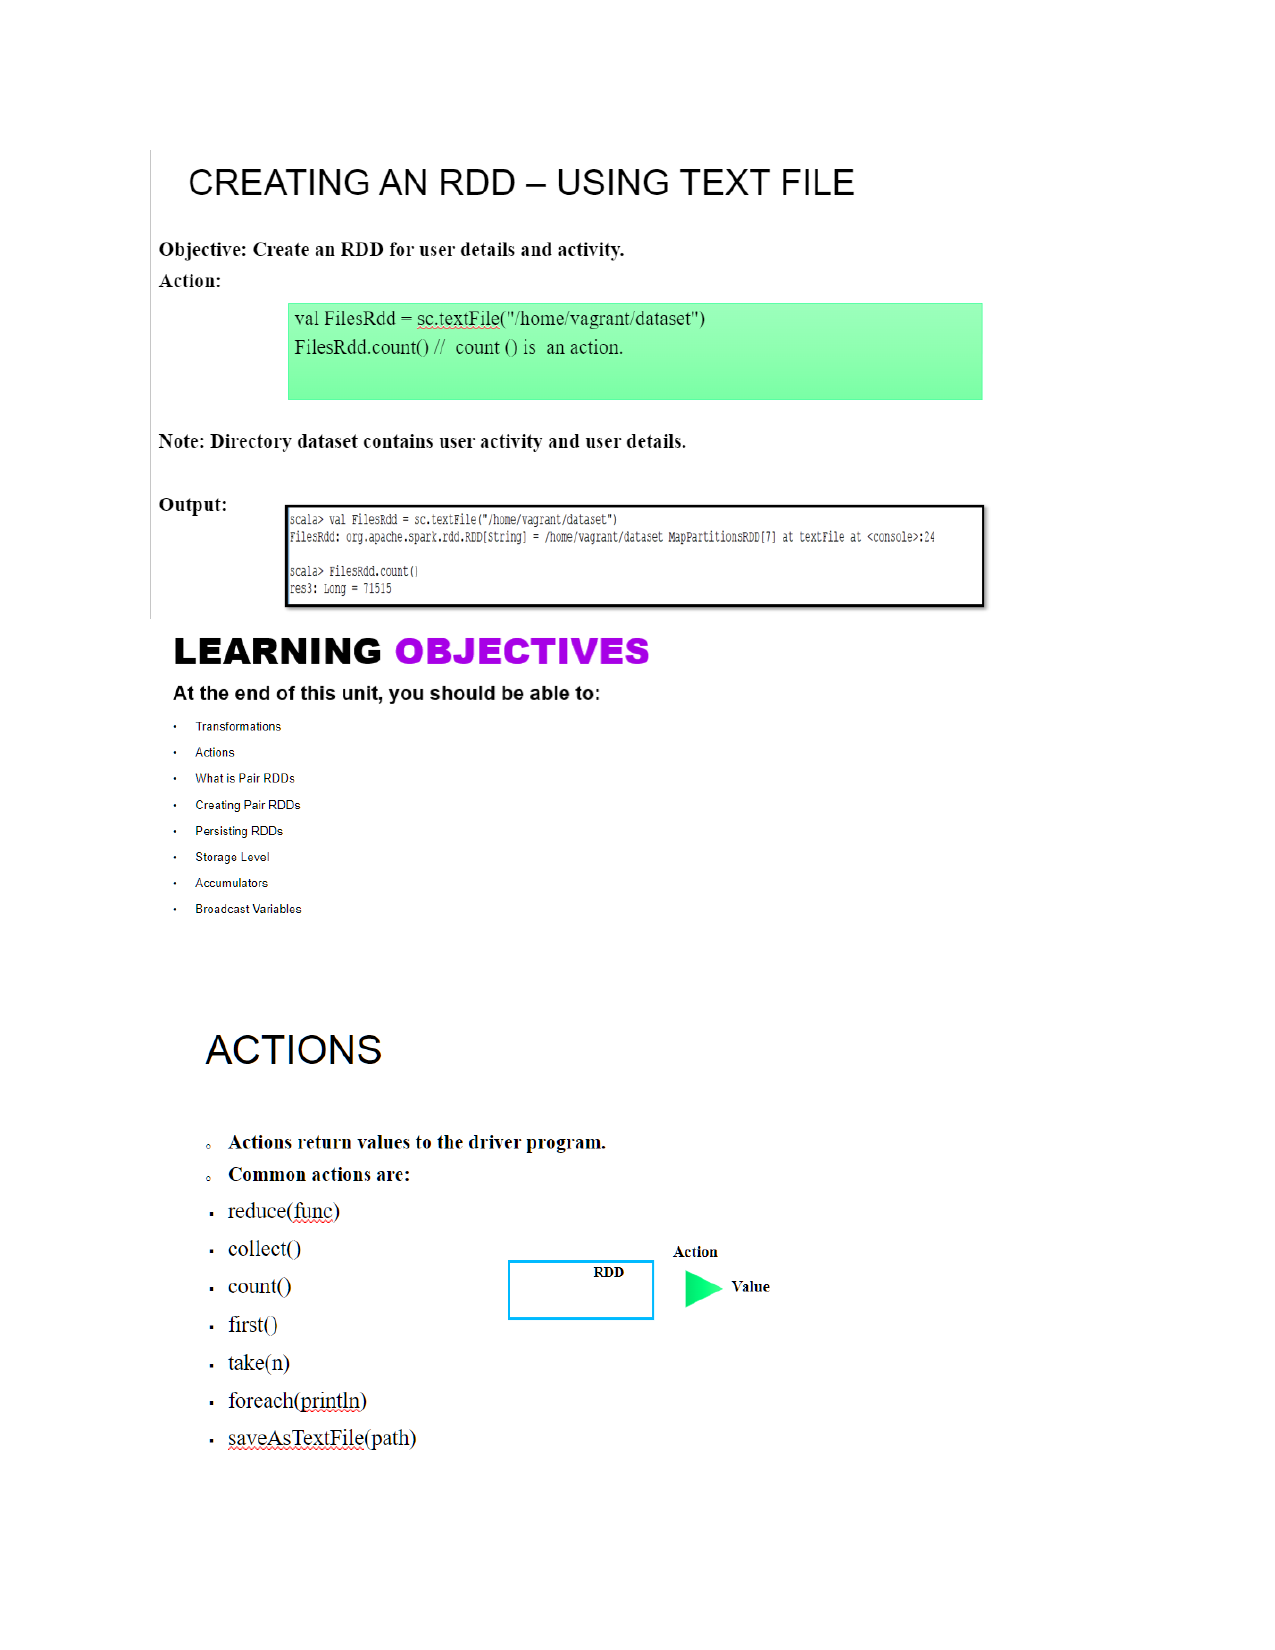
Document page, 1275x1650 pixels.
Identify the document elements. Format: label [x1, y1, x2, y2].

picture [150, 621, 707, 1021]
picture [150, 1023, 828, 1493]
picture [150, 150, 1009, 619]
